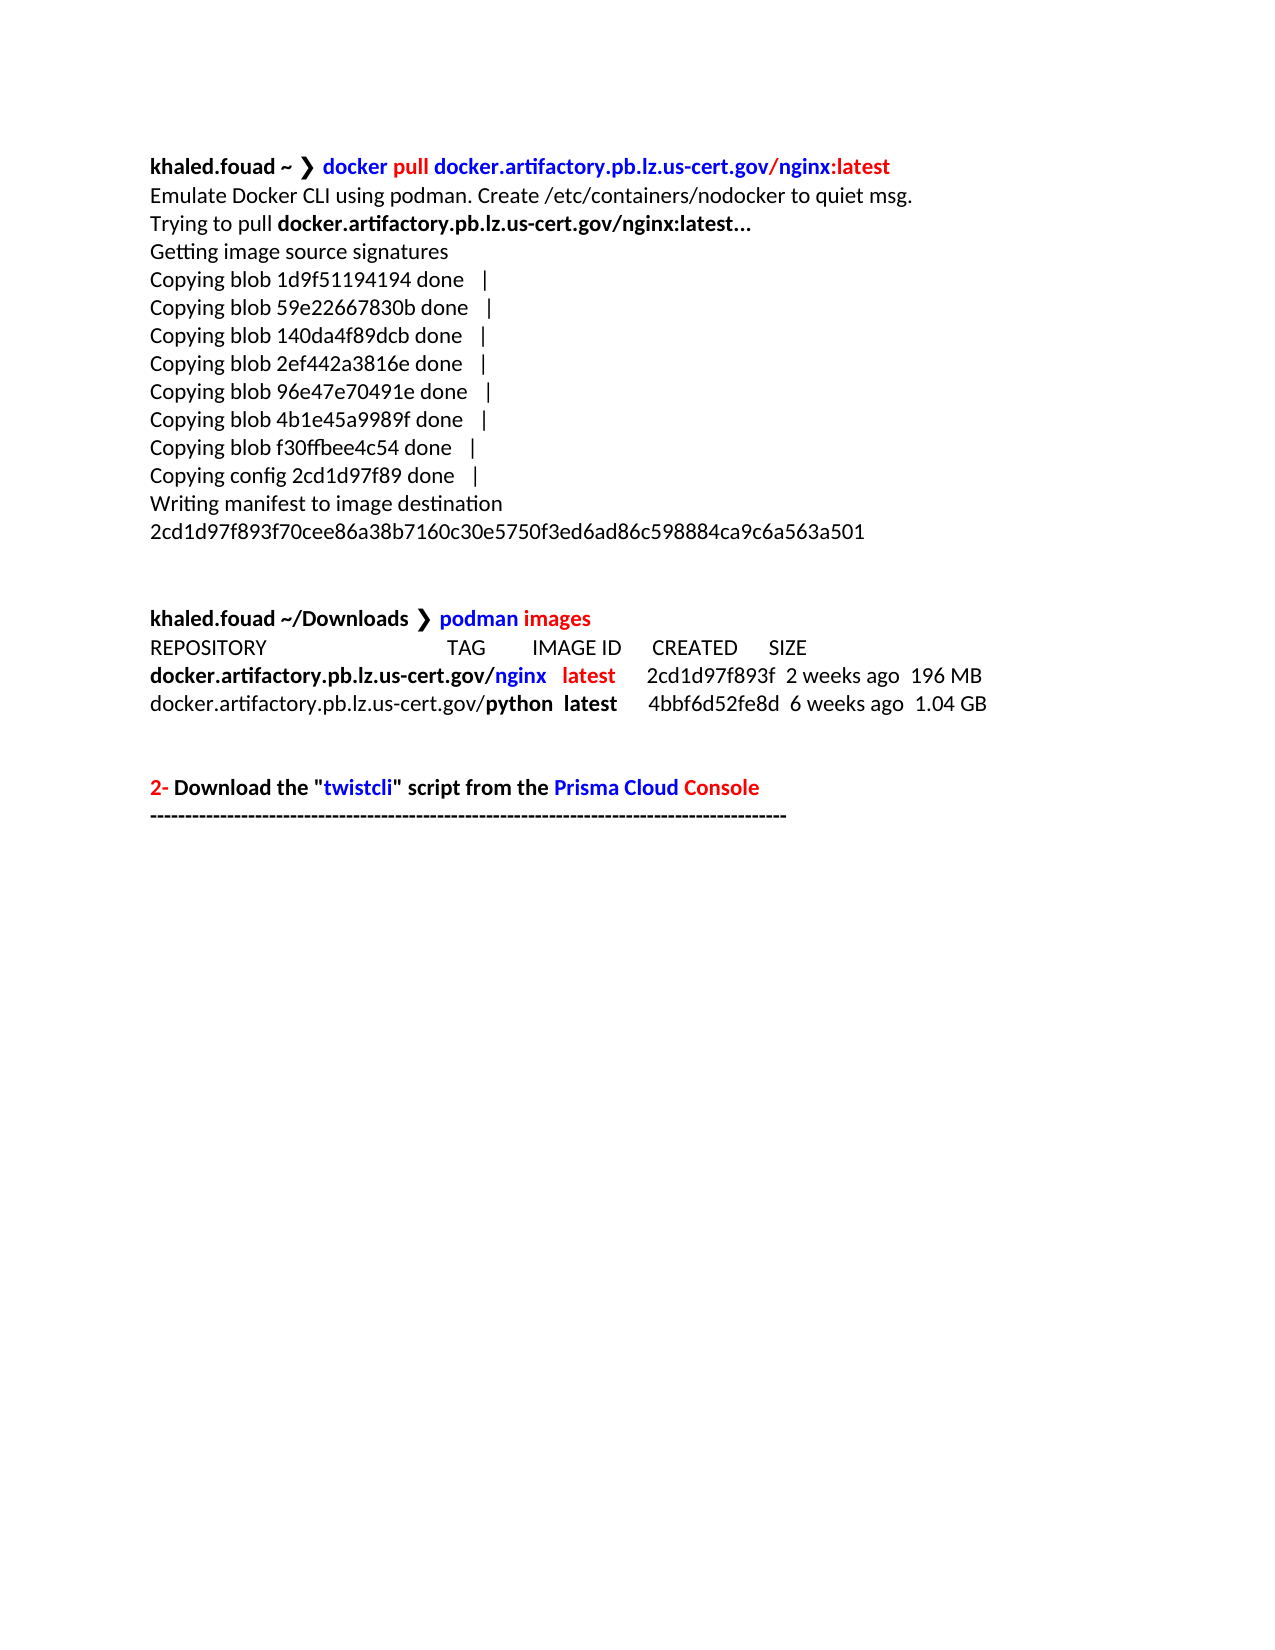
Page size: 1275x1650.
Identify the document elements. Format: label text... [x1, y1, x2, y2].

text khaled.fouad ~ ❯ docker pull docker.artifactory.pb.lz.us-cert.gov/nginx:latest [150, 150, 1125, 181]
text Copying blob 4b1e45a9989f done | [150, 405, 1125, 433]
text Copying blob 96e47e70491e done | [150, 377, 1125, 405]
text 2- Download the "twistcli" script from the Prisma Cloud Console [150, 773, 1125, 801]
text ------------------------------------------------------------------------------------------- [150, 801, 1125, 829]
text 2cd1d97f893f70cee86a38b7160c30e5750f3ed6ad86c598884ca9c6a563a501 [150, 517, 1125, 546]
text Copying blob f30ffbee4c54 done | [150, 433, 1125, 461]
text docker.artifactory.pb.lz.us-cert.gov/nginx latest 2cd1d97f893f 2 weeks ago 196 MB [150, 661, 1125, 689]
text khaled.fouad ~/Downloads ❯ podman images [150, 602, 1125, 633]
text docker.artifactory.pb.lz.us-cert.gov/python latest 4bbf6d52fe8d 6 weeks ago 1.04 GB [150, 689, 1125, 717]
text Writing manifest to image destination [150, 489, 1125, 517]
text Trying to pull docker.artifactory.pb.lz.us-cert.gov/nginx:latest... [150, 209, 1125, 237]
text Getting image source signatures [150, 237, 1125, 265]
text Copying config 2cd1d97f89 done | [150, 461, 1125, 489]
text Emulate Docker CLI using podman. Create /etc/containers/nodocker to quiet msg. [150, 181, 1125, 209]
text Copying blob 140da4f89dcb done | [150, 321, 1125, 349]
text REPOSITORY TAG IMAGE ID CREATED SIZE [150, 633, 1125, 661]
text Copying blob 2ef442a3816e done | [150, 349, 1125, 377]
text Copying blob 1d9f51194194 done | [150, 265, 1125, 293]
text Copying blob 59e22667830b done | [150, 293, 1125, 321]
